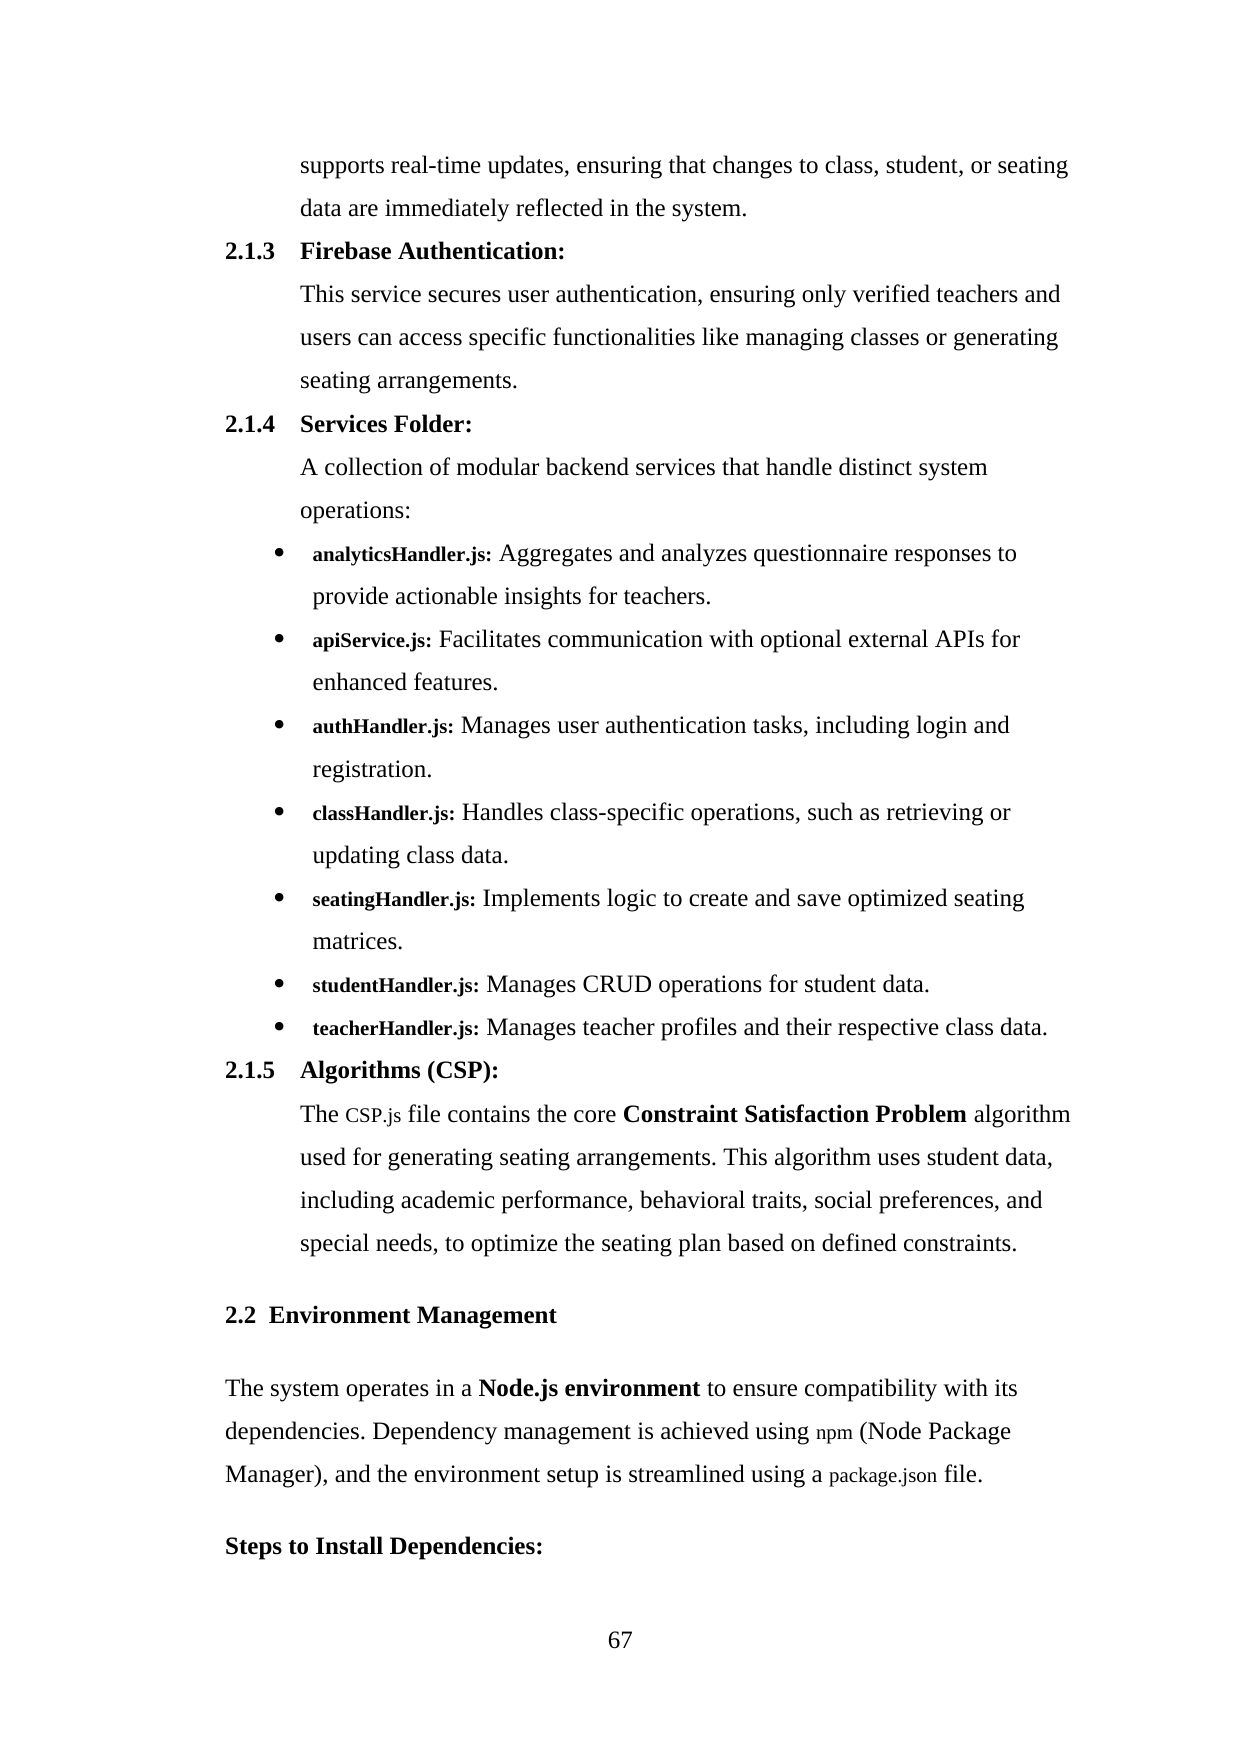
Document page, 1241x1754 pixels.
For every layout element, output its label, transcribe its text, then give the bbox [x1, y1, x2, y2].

list Algorithms (CSP): The CSP.js file contains the core Constraint Satisfaction Problem algorithm used for generating seating arrangements. This algorithm uses student data, including academic performance, behavioral traits, social preferences, and special needs, to optimize the seating plan based on defined constraints. [225, 1056, 1090, 1257]
list apiService.js: Facilitates communication with optional external APIs for enhanced features. [275, 624, 1090, 696]
list classHandler.js: Handles class-specific operations, such as retrieving or updating class data. [275, 797, 1090, 869]
list Services Folder: A collection of modular backend services that handle distinct system operations: [225, 409, 1090, 524]
list Firebase Authentication: This service secures user authentication, ensuring only verified teachers and users can access specific functionalities like managing classes or generating seating arrangements. [225, 236, 1090, 394]
list teacherHandler.js: Manages teacher profiles and their respective class data. [275, 1012, 1090, 1041]
text Steps to Install Dependencies: [150, 1531, 1090, 1560]
list analyticsHandler.js: Aggregates and analyzes questionnaire responses to provide actionable insights for teachers. [275, 538, 1090, 610]
text The system operates in a Node.js environment to ensure compatibility with its dependencies. Dependency management is achieved using npm (Node Package Manager), and the environment setup is streamlined using a package.json file. [225, 1373, 1090, 1488]
list studentHandler.js: Manages CRUD operations for student data. [275, 969, 1090, 998]
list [225, 150, 1090, 222]
list seatingHandler.js: Implements logic to create and save optimized seating matrices. [275, 883, 1090, 955]
text 2.2 Environment Management [225, 1300, 1090, 1329]
list authHandler.js: Manages user authentication tasks, including login and registration. [275, 711, 1090, 782]
